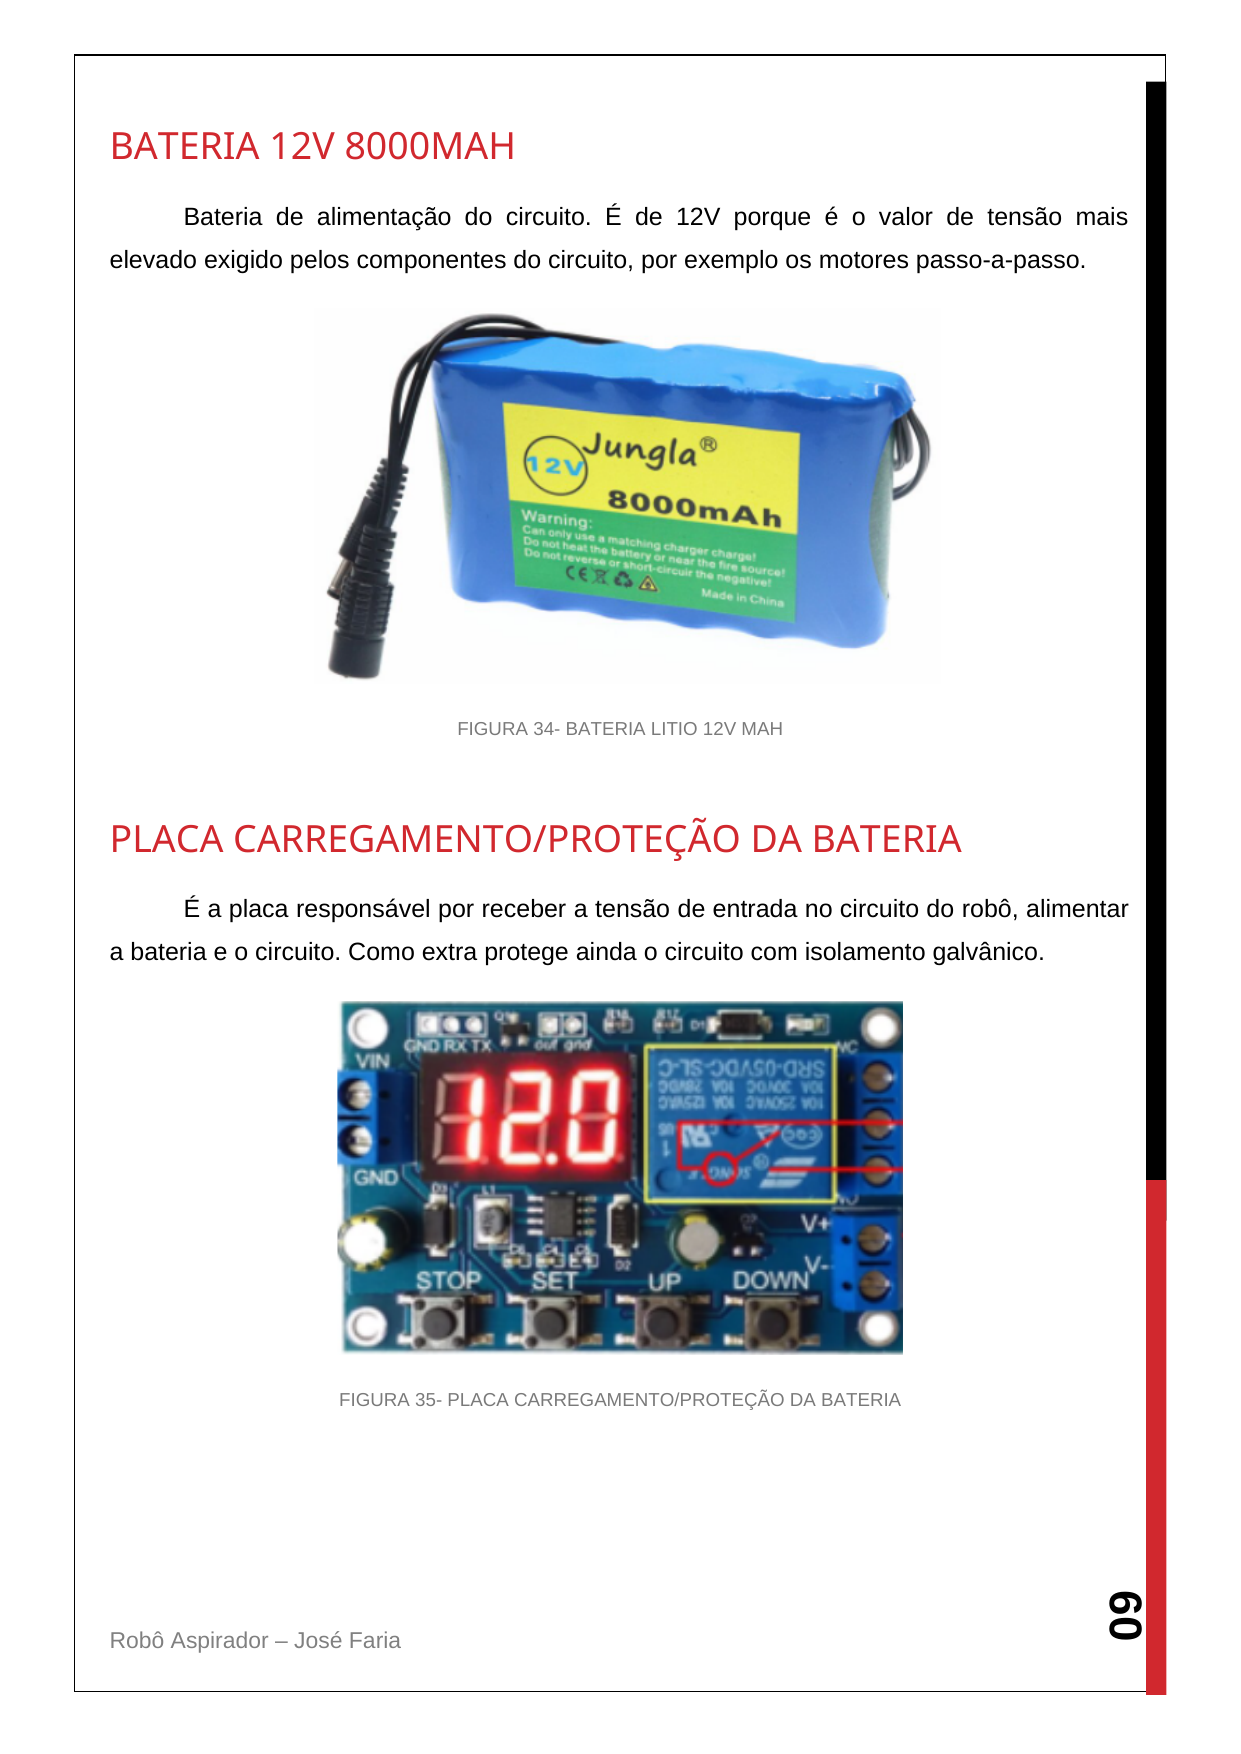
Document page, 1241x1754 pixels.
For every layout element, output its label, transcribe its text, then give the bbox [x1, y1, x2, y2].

subtitle Placa Carregamento/Proteção da Bateria [109, 812, 1131, 863]
picture [337, 1001, 903, 1355]
subtitle Bateria 12V 8000mAh [109, 119, 1131, 171]
picture [298, 308, 942, 684]
text Bateria de alimentação do circuito. É de 12V porque é o valor de tensão mais elevado exigido pelos componentes do circuito, por exemplo os motores passo-a-passo. [109, 202, 1131, 273]
text É a placa responsável por receber a tensão de entrada no circuito do robô, alimentar a bateria e o circuito. Como extra protege ainda o circuito com isolamento galvânico. [109, 894, 1131, 966]
